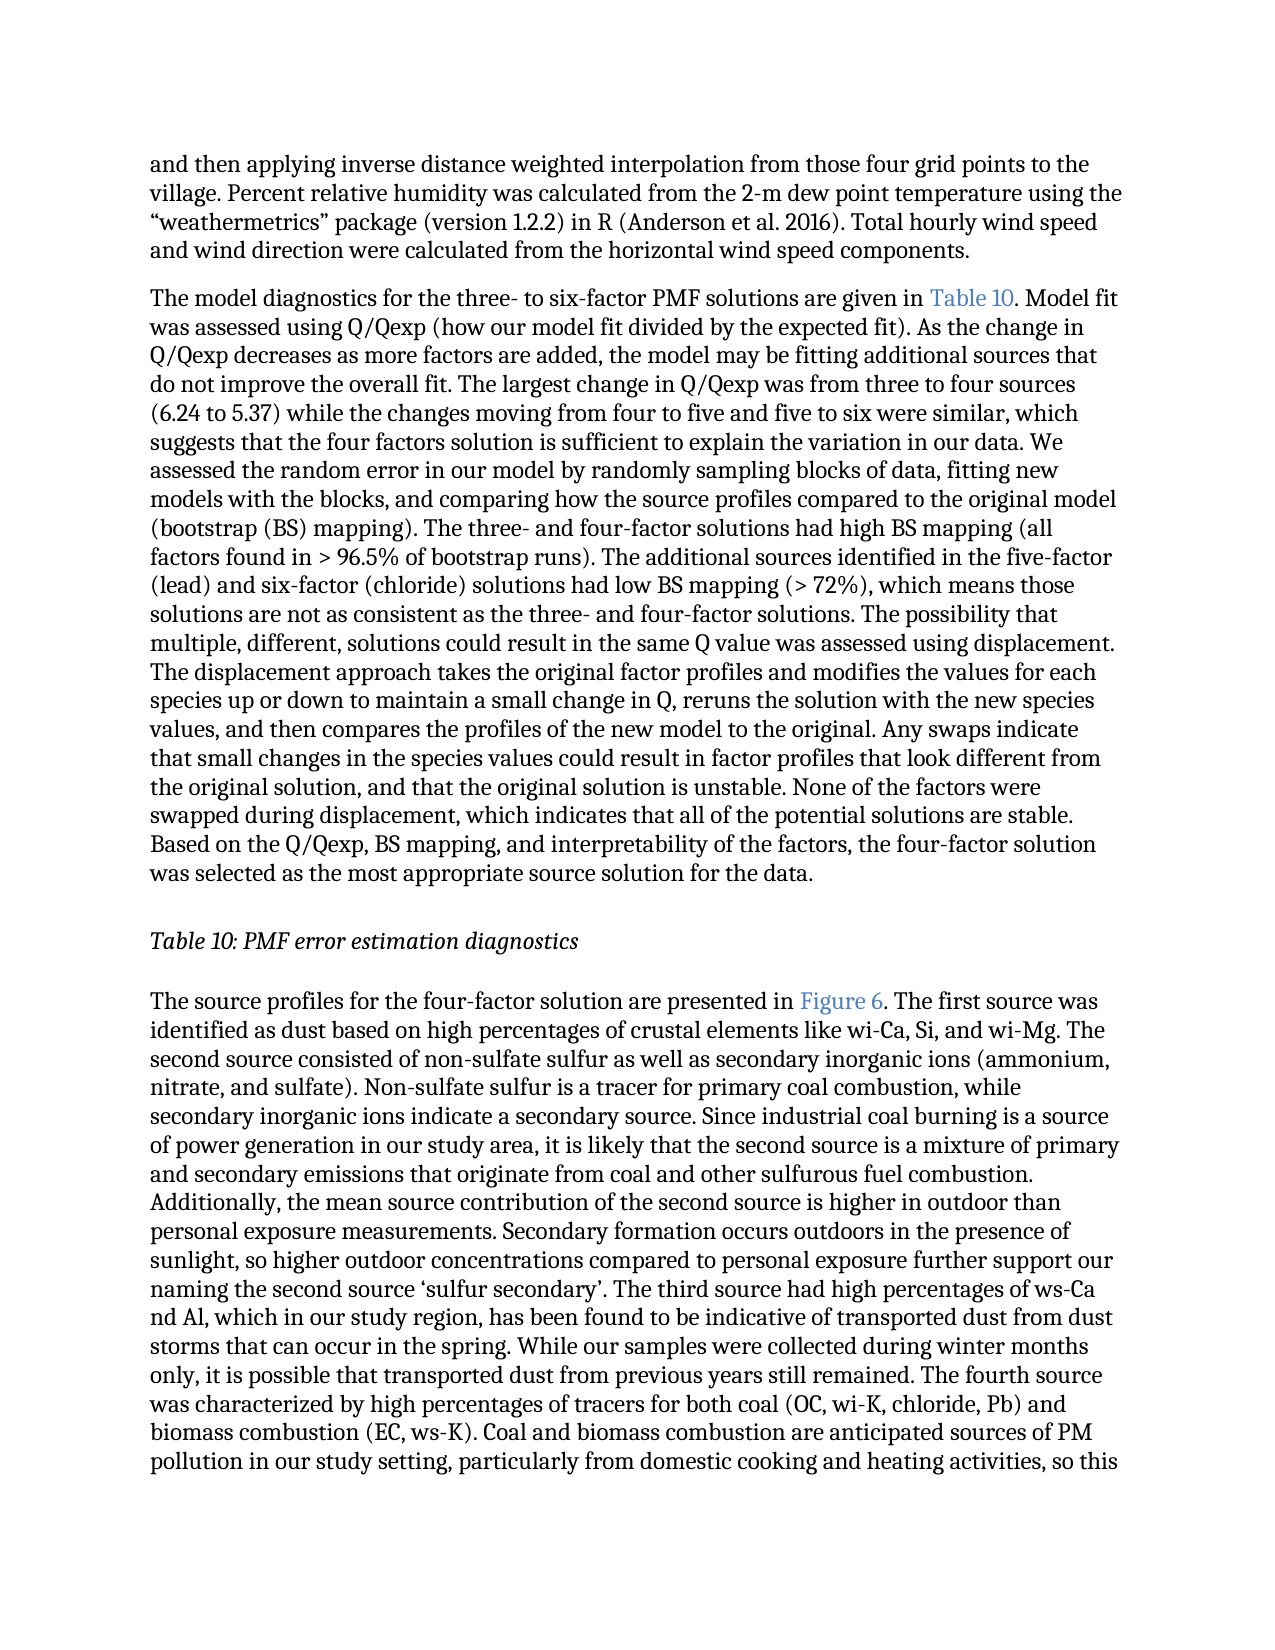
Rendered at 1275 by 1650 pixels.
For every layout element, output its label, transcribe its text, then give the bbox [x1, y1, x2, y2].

text The model diagnostics for the three- to six-factor PMF solutions are given in Table 10. Model fit was assessed using Q/Qexp (how our model fit divided by the expected fit). As the change in Q/Qexp decreases as more factors are added, the model may be fitting additional sources that do not improve the overall fit. The largest change in Q/Qexp was from three to four sources (6.24 to 5.37) while the changes moving from four to five and five to six were similar, which suggests that the four factors solution is sufficient to explain the variation in our data. We assessed the random error in our model by randomly sampling blocks of data, fitting new models with the blocks, and comparing how the source profiles compared to the original model (bootstrap (BS) mapping). The three- and four-factor solutions had high BS mapping (all factors found in > 96.5% of bootstrap runs). The additional sources identified in the five-factor (lead) and six-factor (chloride) solutions had low BS mapping (> 72%), which means those solutions are not as consistent as the three- and four-factor solutions. The possibility that multiple, different, solutions could result in the same Q value was assessed using displacement. The displacement approach takes the original factor profiles and modifies the values for each species up or down to maintain a small change in Q, reruns the solution with the new species values, and then compares the profiles of the new model to the original. Any swaps indicate that small changes in the species values could result in factor profiles that look different from the original solution, and that the original solution is unstable. None of the factors were swapped during displacement, which indicates that all of the potential solutions are stable. Based on the Q/Qexp, BS mapping, and interpretability of the factors, the four-factor solution was selected as the most appropriate source solution for the data. [150, 284, 1125, 887]
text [150, 987, 1125, 1476]
table_header Table 10: PMF error estimation diagnostics [139, 906, 1114, 968]
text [150, 150, 1125, 265]
